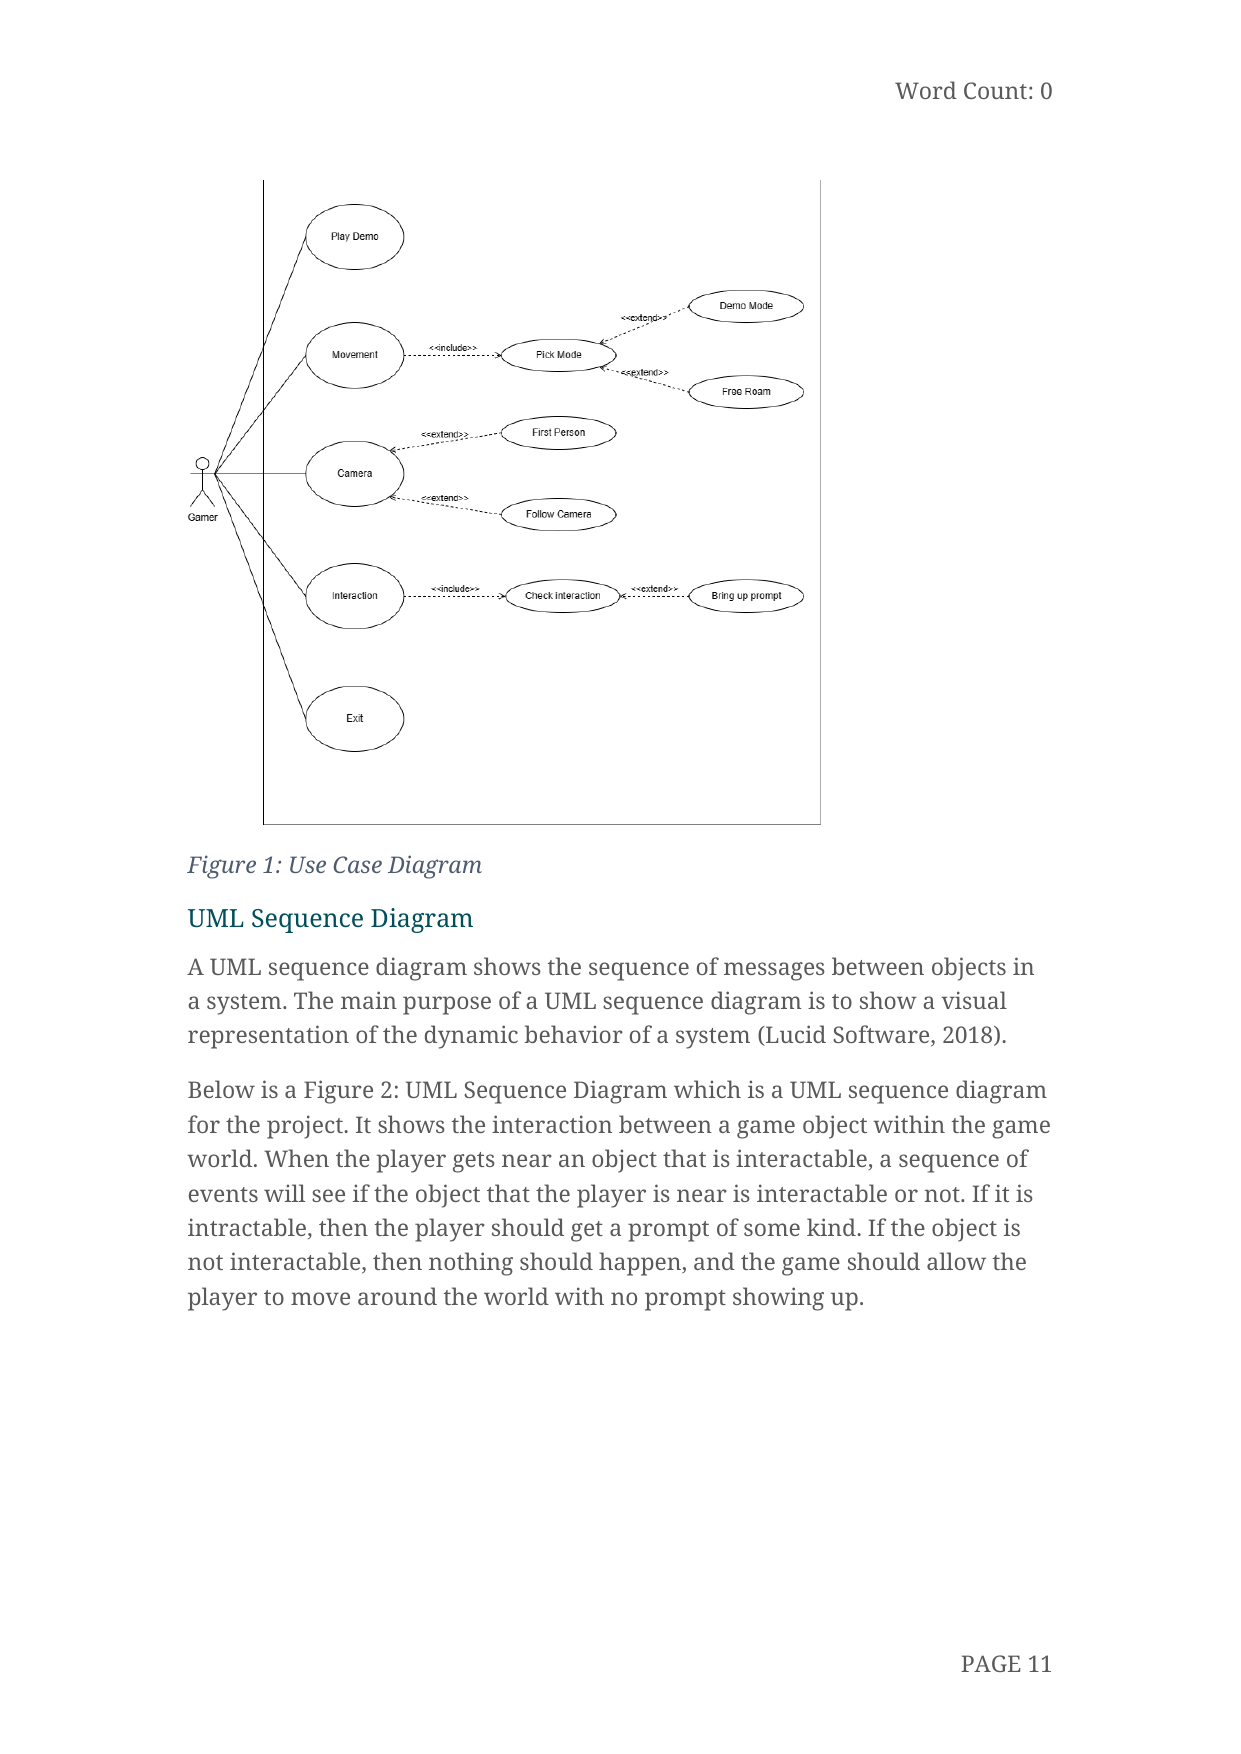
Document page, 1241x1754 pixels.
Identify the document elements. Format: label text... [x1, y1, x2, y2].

picture [187, 180, 821, 825]
subtitle UML Sequence Diagram [187, 901, 1053, 935]
text A UML sequence diagram shows the sequence of messages between objects in a system. The main purpose of a UML sequence diagram is to show a visual representation of the dynamic behavior of a system . [187, 951, 1053, 1051]
text Below is a Figure 2: UML Sequence Diagram which is a UML sequence diagram for the project. It shows the interaction between a game object within the game world. When the player gets near an object that is interactable, a sequence of events will see if the object that the player is near is interactable or not. If it is intractable, then the player should get a prompt of some kind. If the object is not interactable, then nothing should happen, and the game should allow the player to move around the world with no prompt showing up. [187, 1074, 1053, 1312]
